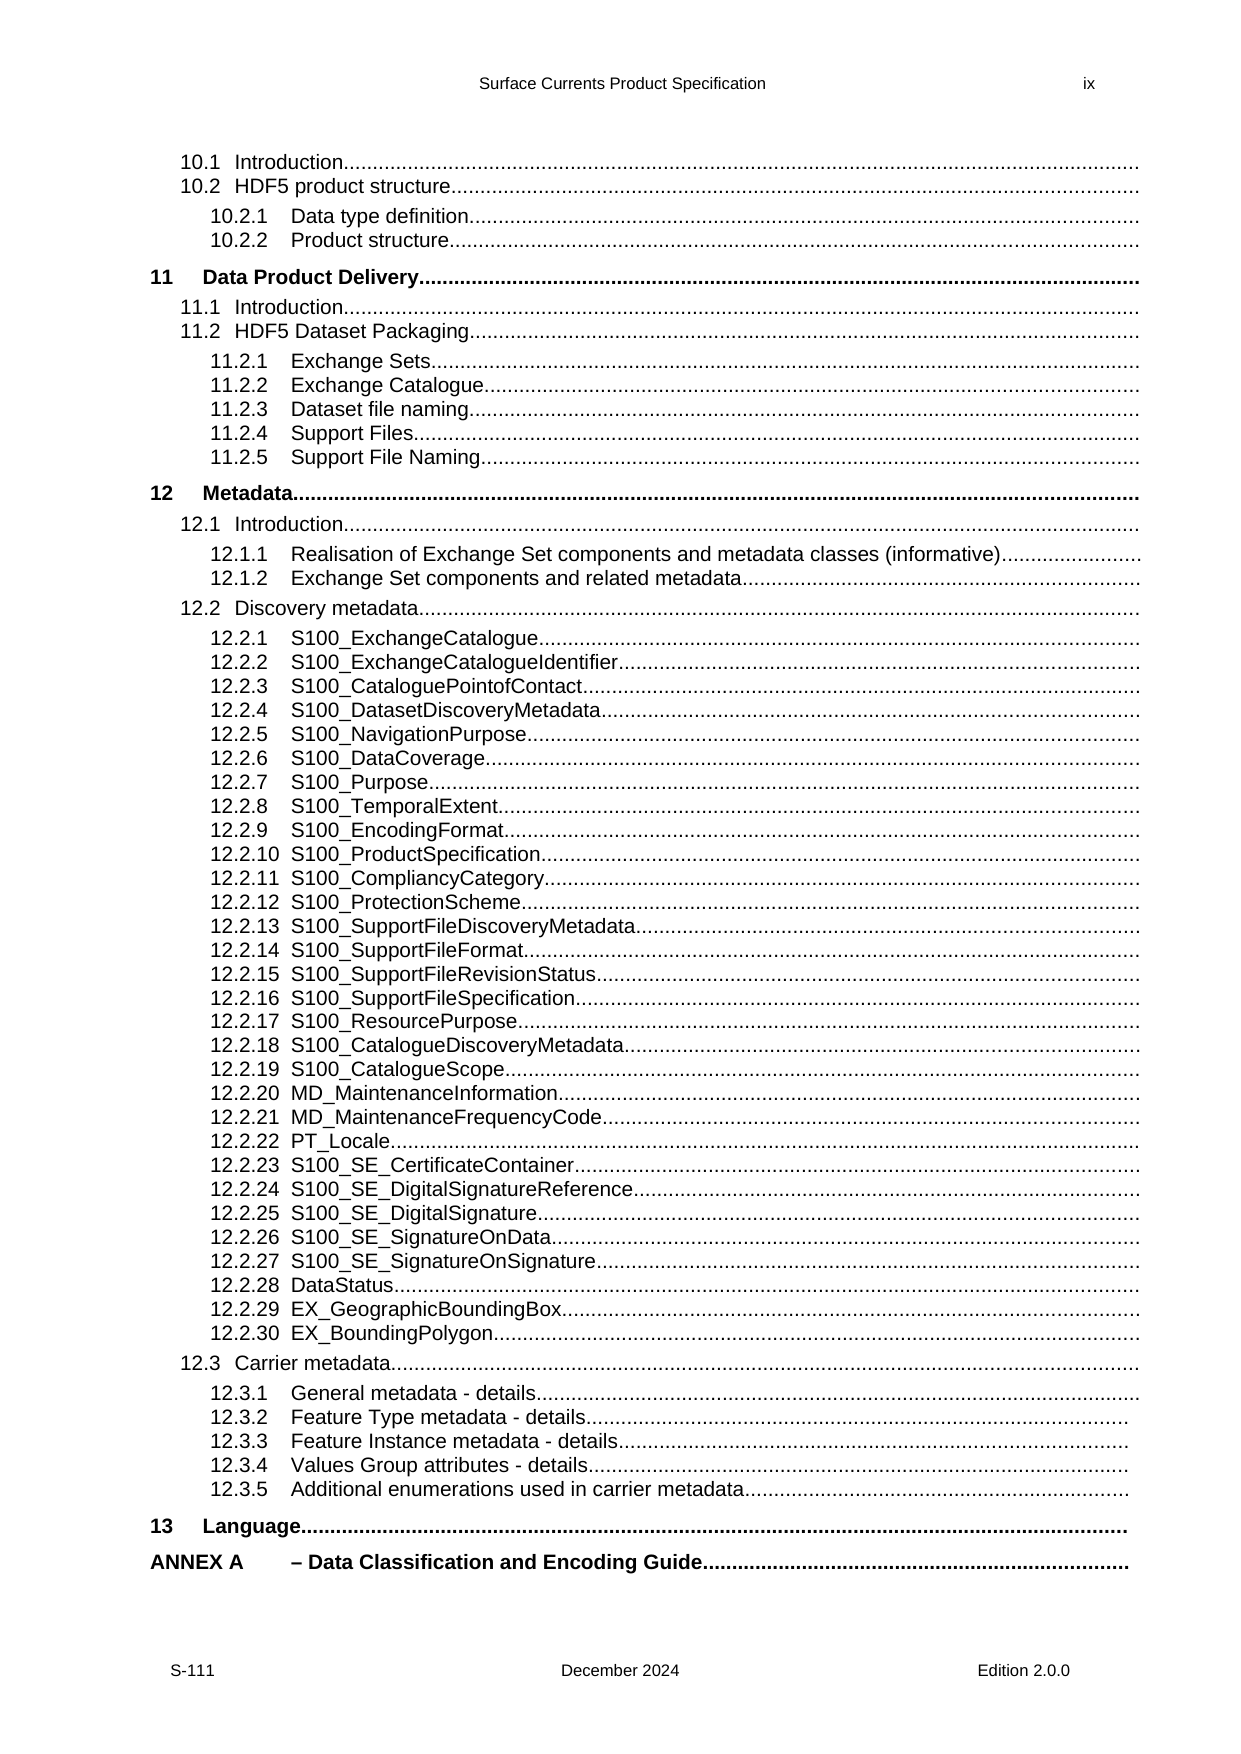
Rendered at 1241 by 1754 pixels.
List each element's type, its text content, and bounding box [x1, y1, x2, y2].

text 12.2.30 EX_BoundingPolygon 91 [210, 1321, 1038, 1345]
text 12.2.14 S100_SupportFileFormat 84 [210, 937, 1038, 961]
text 12.3 Carrier metadata 93 [180, 1351, 1038, 1375]
text 12.2.2 S100_ExchangeCatalogueIdentifier 75 [210, 650, 1038, 674]
text 12.2.25 S100_SE_DigitalSignature 88 [210, 1201, 1038, 1225]
text 12.2.9 S100_EncodingFormat 81 [210, 818, 1038, 842]
text 12.2.22 PT_Locale 87 [210, 1129, 1038, 1153]
text 12 Metadata 68 [150, 481, 1038, 505]
text 12.2.15 S100_SupportFileRevisionStatus 84 [210, 961, 1038, 985]
text 12.3.3 Feature Instance metadata - details 104 [210, 1429, 1038, 1453]
text 11.2.5 Support File Naming 68 [210, 445, 1038, 469]
text 11.1 Introduction 63 [180, 295, 1038, 319]
text 12.2.13 S100_SupportFileDiscoveryMetadata 83 [210, 913, 1038, 937]
text 12.2.17 S100_ResourcePurpose 85 [210, 1009, 1038, 1033]
text 12.2.19 S100_CatalogueScope 86 [210, 1057, 1038, 1081]
text 12.2.27 S100_SE_SignatureOnSignature 89 [210, 1249, 1038, 1273]
text 12.2.16 S100_SupportFileSpecification 84 [210, 985, 1038, 1009]
text 12.2.5 S100_NavigationPurpose 79 [210, 722, 1038, 746]
text 11.2 HDF5 Dataset Packaging 63 [180, 319, 1038, 343]
text 12.2.7 S100_Purpose 80 [210, 770, 1038, 794]
text 10.2.1 Data type definition 51 [210, 204, 1038, 228]
text 11.2.1 Exchange Sets 63 [210, 349, 1038, 373]
text 12.3.2 Feature Type metadata - details 102 [210, 1405, 1038, 1429]
text 12.2.11 S100_CompliancyCategory 82 [210, 866, 1038, 889]
text 12.2.24 S100_SE_DigitalSignatureReference 88 [210, 1177, 1038, 1201]
text 12.1.2 Exchange Set components and related metadata 69 [210, 566, 1038, 589]
text 12.2.21 MD_MaintenanceFrequencyCode 87 [210, 1105, 1038, 1129]
text 10.1 Introduction 51 [180, 150, 1038, 174]
text 12.1 Introduction 68 [180, 511, 1038, 535]
text 12.2.3 S100_CataloguePointofContact 75 [210, 674, 1038, 698]
text 12.3.4 Values Group attributes - details 105 [210, 1453, 1038, 1477]
text 11.2.3 Dataset file naming 66 [210, 397, 1038, 421]
text 12.2.1 S100_ExchangeCatalogue 74 [210, 626, 1038, 650]
text 11.2.4 Support Files 67 [210, 421, 1038, 445]
text 12.2.12 S100_ProtectionScheme 82 [210, 889, 1038, 913]
text 10.2 HDF5 product structure 51 [180, 174, 1038, 198]
text 12.2.4 S100_DatasetDiscoveryMetadata 76 [210, 698, 1038, 722]
text 10.2.2 Product structure 52 [210, 228, 1038, 252]
text 12.2 Discovery metadata 71 [180, 596, 1038, 620]
text 12.2.20 MD_MaintenanceInformation 86 [210, 1081, 1038, 1105]
text 12.2.6 S100_DataCoverage 79 [210, 746, 1038, 770]
text 12.2.28 DataStatus 90 [210, 1273, 1038, 1297]
text 12.1.1 Realisation of Exchange Set components and metadata classes (informative) 69 [210, 542, 1038, 566]
text 11 Data Product Delivery 63 [150, 264, 1038, 288]
text 12.2.18 S100_CatalogueDiscoveryMetadata 85 [210, 1033, 1038, 1057]
text 13 Language 111 [150, 1513, 1038, 1537]
text ANNEX A – Data Classification and Encoding Guide 113 [150, 1550, 1038, 1574]
text 12.2.8 S100_TemporalExtent 81 [210, 794, 1038, 818]
text 12.2.26 S100_SE_SignatureOnData 89 [210, 1225, 1038, 1249]
text 12.2.23 S100_SE_CertificateContainer 88 [210, 1153, 1038, 1177]
text 12.2.10 S100_ProductSpecification 81 [210, 842, 1038, 866]
text 11.2.2 Exchange Catalogue 66 [210, 373, 1038, 397]
text 12.3.1 General metadata - details 99 [210, 1381, 1038, 1405]
text 12.2.29 EX_GeographicBoundingBox 90 [210, 1297, 1038, 1321]
text 12.3.5 Additional enumerations used in carrier metadata 106 [210, 1477, 1038, 1501]
